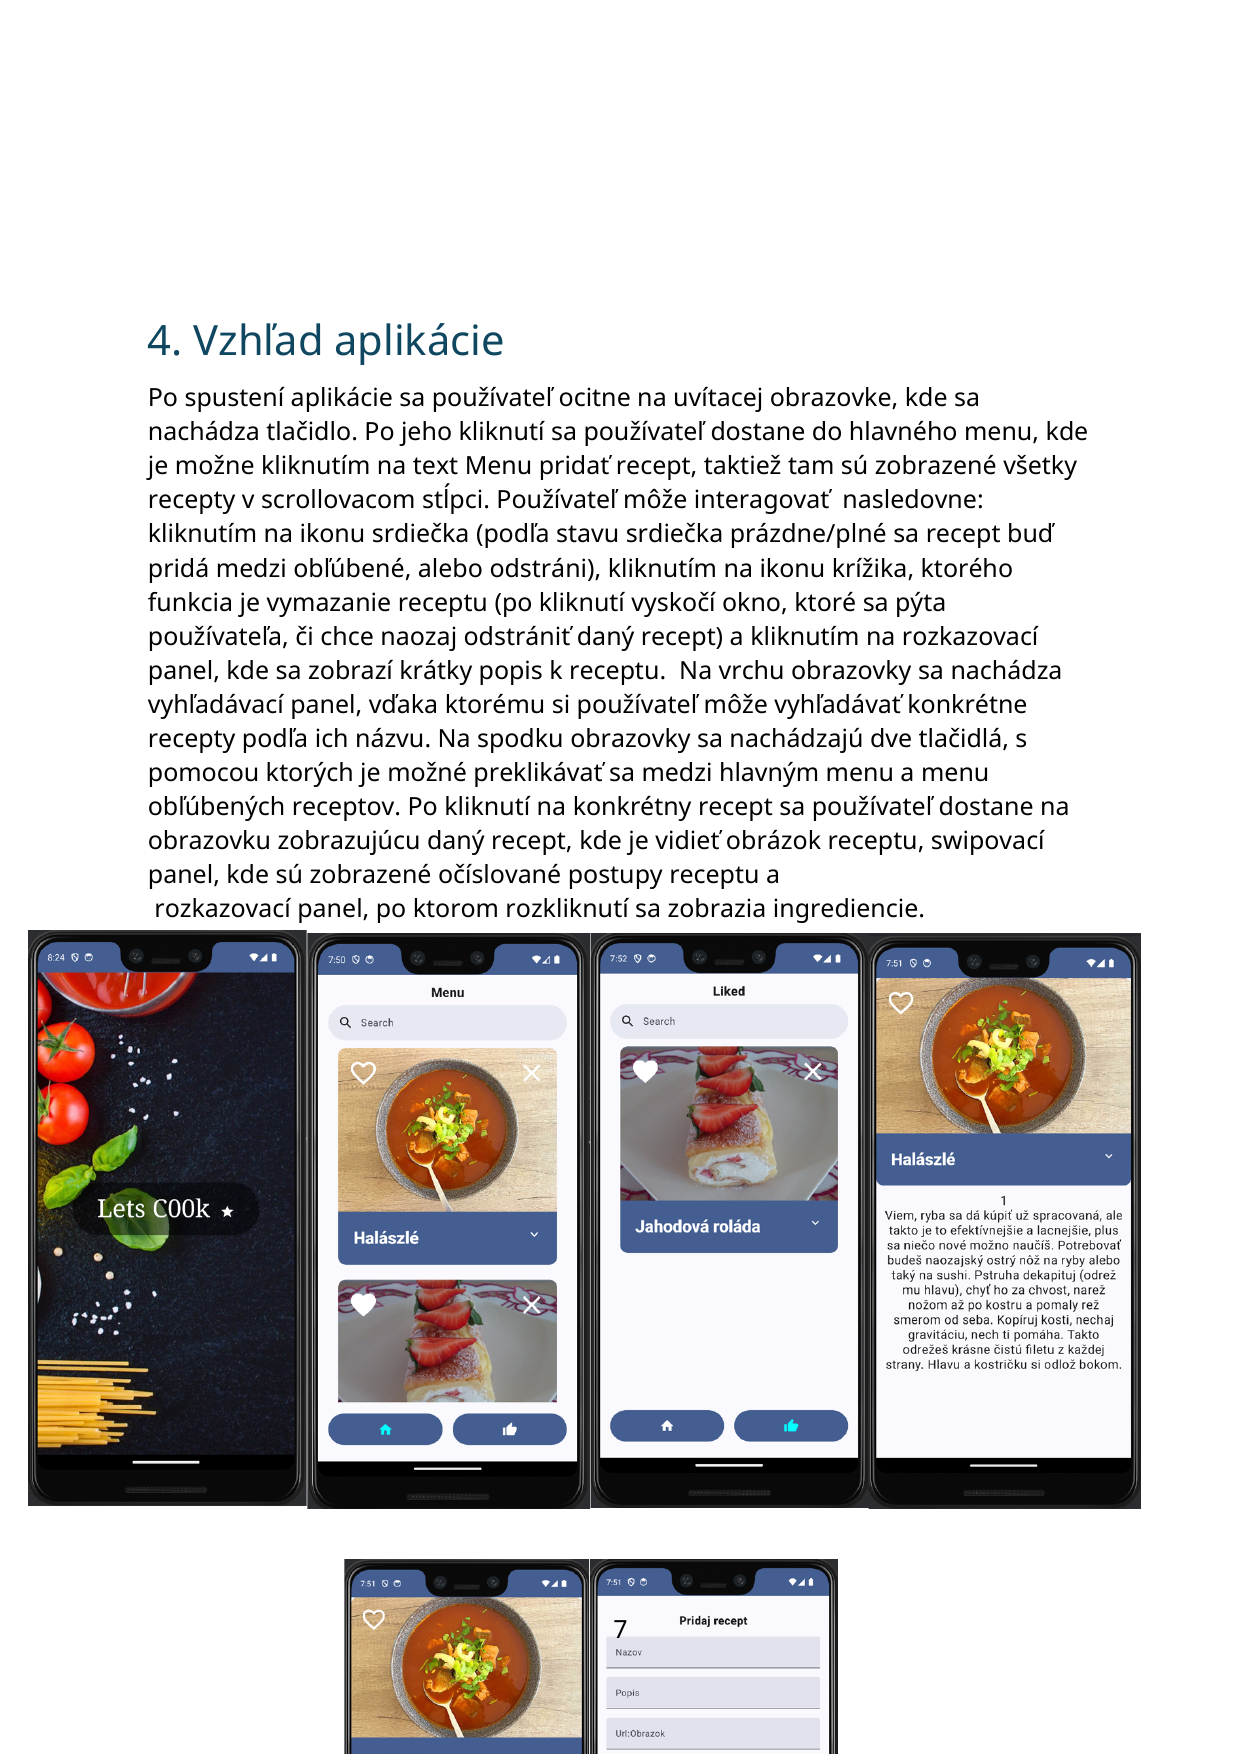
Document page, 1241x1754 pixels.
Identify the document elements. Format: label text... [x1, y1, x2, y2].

picture [344, 1559, 838, 1754]
text Po spustení aplikácie sa používateľ ocitne na uvítacej obrazovke, kde sa nachádza tlačidlo. Po jeho kliknutí sa používateľ dostane do hlavného menu, kde je možne kliknutím na text Menu pridať recept, taktiež tam sú zobrazené všetky recepty v scrollovacom stĺpci. Používateľ môže interagovať nasledovne: kliknutím na ikonu srdiečka (podľa stavu srdiečka prázdne/plné sa recept buď pridá medzi obľúbené, alebo odstráni), kliknutím na ikonu krížika, ktorého funkcia je vymazanie receptu (po kliknutí vyskočí okno, ktoré sa pýta používateľa, či chce naozaj odstrániť daný recept) a kliknutím na rozkazovací panel, kde sa zobrazí krátky popis k receptu. Na vrchu obrazovky sa nachádza vyhľadávací panel, vďaka ktorému si používateľ môže vyhľadávať konkrétne recepty podľa ich názvu. Na spodku obrazovky sa nachádzajú dve tlačidlá, s pomocou ktorých je možné preklikávať sa medzi hlavným menu a menu obľúbených receptov. Po kliknutí na konkrétny recept sa používateľ dostane na obrazovku zobrazujúcu daný recept, kde je vidieť obrázok receptu, swipovací panel, kde sú zobrazené očíslované postupy receptu a [148, 380, 1093, 891]
text rozkazovací panel, po ktorom rozkliknutí sa zobrazia ingrediencie. [148, 891, 1093, 925]
subtitle 4. Vzhľad aplikácie [148, 310, 1093, 367]
picture [28, 930, 1141, 1509]
